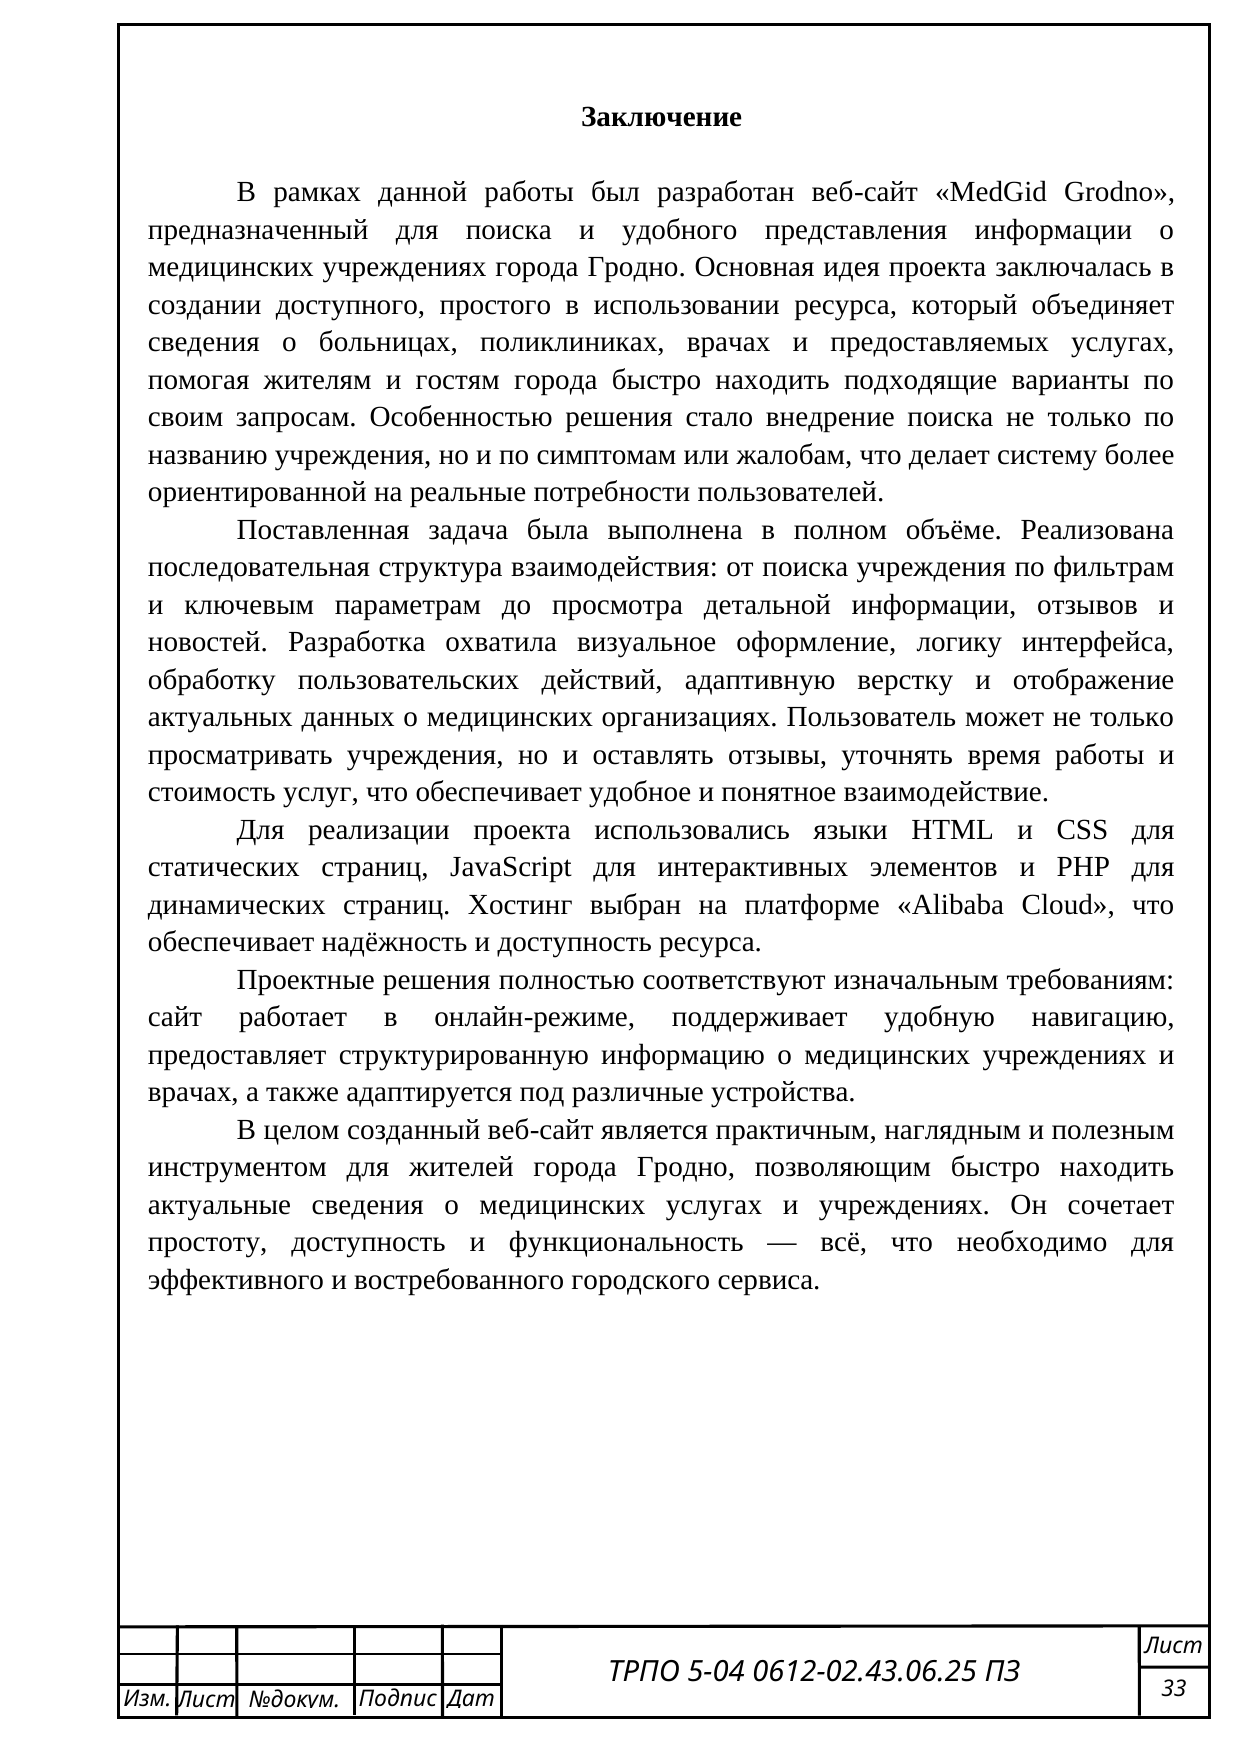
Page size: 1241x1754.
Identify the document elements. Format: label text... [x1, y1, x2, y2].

text В целом созданный веб-сайт является практичным, наглядным и полезным инструментом для жителей города Гродно, позволяющим быстро находить актуальные сведения о медицинских услугах и учреждениях. Он сочетает простоту, доступность и функциональность — всё, что необходимо для эффективного и востребованного городского сервиса. [148, 1109, 1175, 1297]
text Заключение [148, 97, 1175, 134]
text В рамках данной работы был разработан веб-сайт «MedGid Grodno», предназначенный для поиска и удобного представления информации о медицинских учреждениях города Гродно. Основная идея проекта заключалась в создании доступного, простого в использовании ресурса, который объединяет сведения о больницах, поликлиниках, врачах и предоставляемых услугах, помогая жителям и гостям города быстро находить подходящие варианты по своим запросам. Особенностью решения стало внедрение поиска не только по названию учреждения, но и по симптомам или жалобам, что делает систему более ориентированной на реальные потребности пользователей. [148, 172, 1175, 509]
text Для реализации проекта использовались языки HTML и CSS для статических страниц, JavaScript для интерактивных элементов и PHP для динамических страниц. Хостинг выбран на платформе «Alibaba Cloud», что обеспечивает надёжность и доступность ресурса. [148, 809, 1175, 959]
text Проектные решения полностью соответствуют изначальным требованиям: сайт работает в онлайн-режиме, поддерживает удобную навигацию, предоставляет структурированную информацию о медицинских учреждениях и врачах, а также адаптируется под различные устройства. [148, 959, 1175, 1109]
text Поставленная задача была выполнена в полном объёме. Реализована последовательная структура взаимодействия: от поиска учреждения по фильтрам и ключевым параметрам до просмотра детальной информации, отзывов и новостей. Разработка охватила визуальное оформление, логику интерфейса, обработку пользовательских действий, адаптивную верстку и отображение актуальных данных о медицинских организациях. Пользователь может не только просматривать учреждения, но и оставлять отзывы, уточнять время работы и стоимость услуг, что обеспечивает удобное и понятное взаимодействие. [148, 509, 1175, 809]
